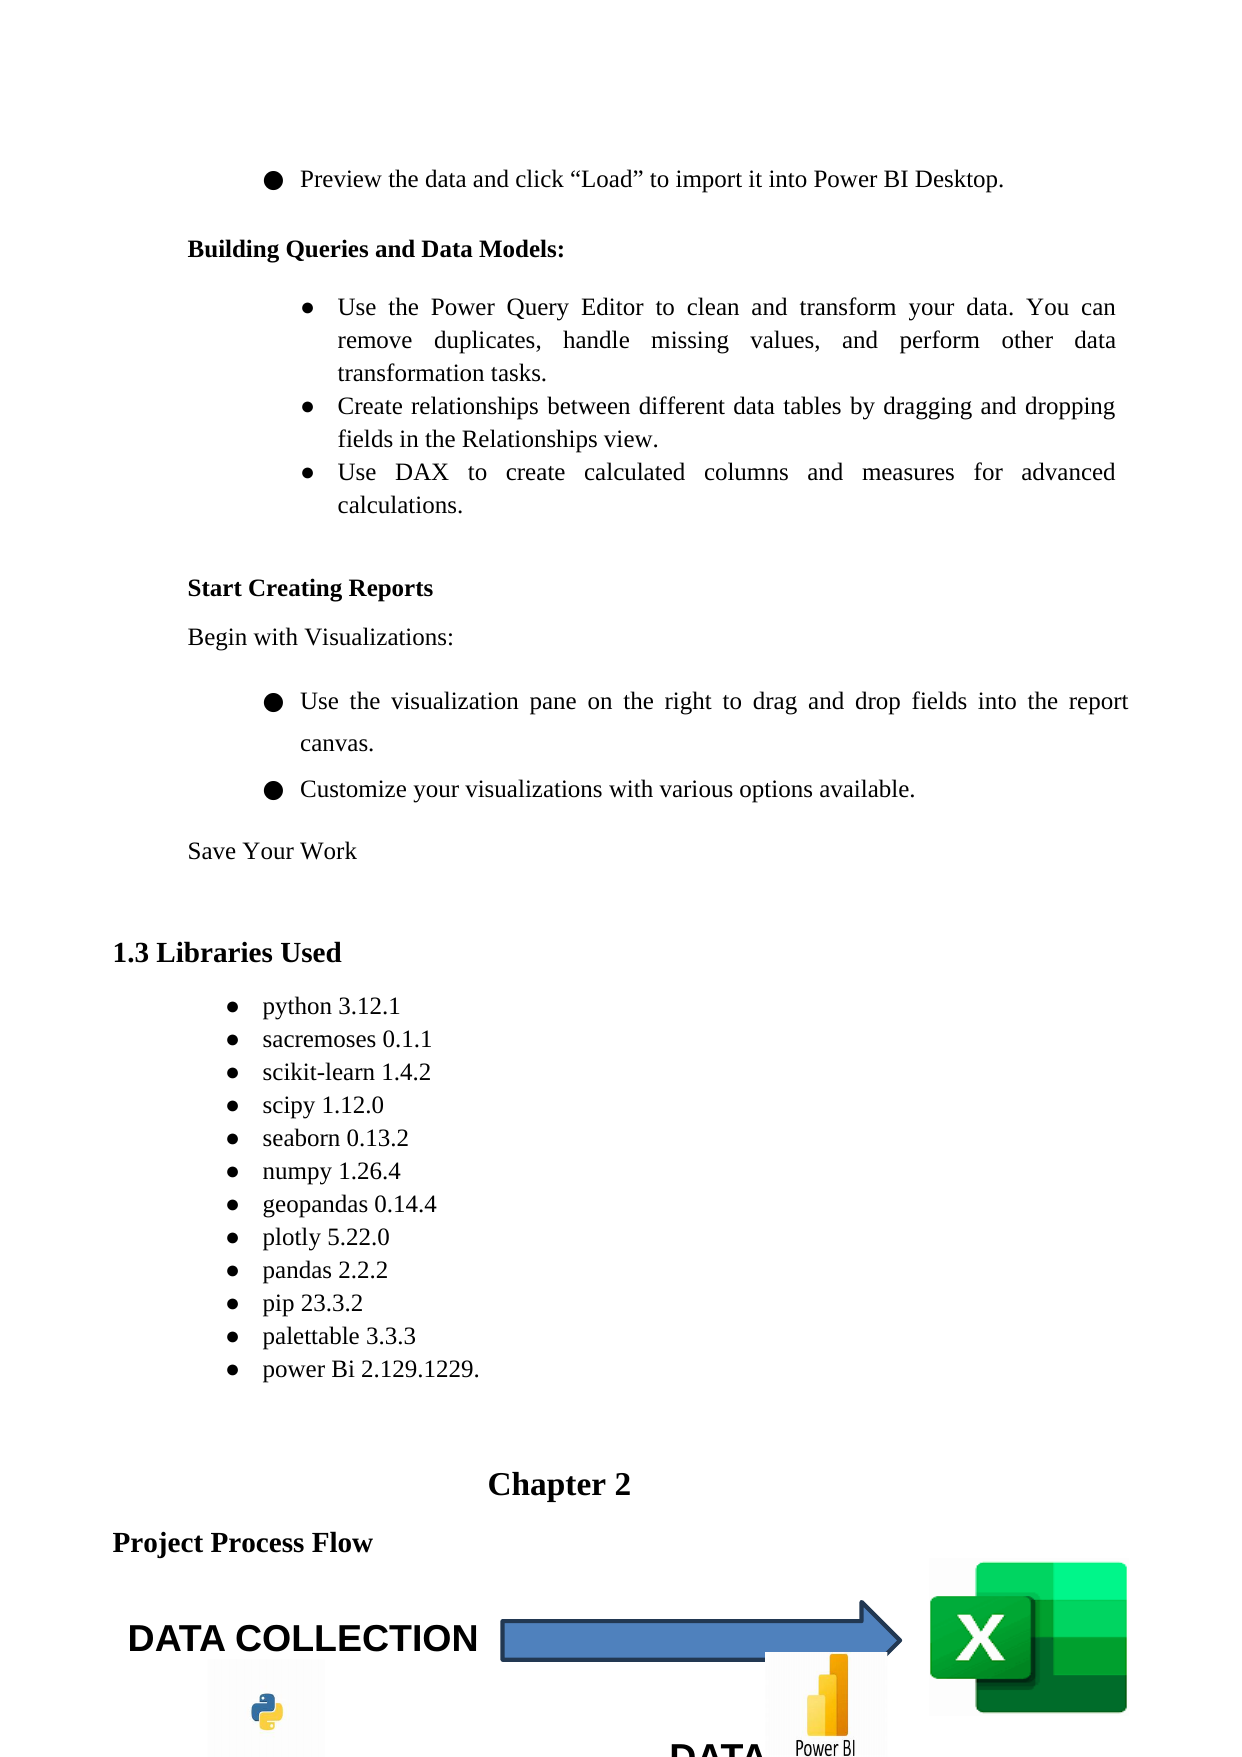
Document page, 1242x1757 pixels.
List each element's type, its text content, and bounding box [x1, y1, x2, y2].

list Use the Power Query Editor to clean and transform your data. You can remove duplicates, handle missing values, and perform other data transformation tasks. [300, 292, 1117, 387]
text Building Queries and Data Models: [112, 234, 1129, 263]
picture [765, 1652, 888, 1757]
list python 3.12.1 [225, 991, 1129, 1019]
list Use DAX to create calculated columns and measures for advanced calculations. [300, 457, 1117, 519]
text Start Creating Reports [112, 573, 1129, 601]
list scikit-learn 1.4.2 [225, 1057, 1129, 1086]
list numpy 1.26.4 [225, 1156, 1129, 1184]
list seaborn 0.13.2 [225, 1123, 1129, 1152]
text 1.3 Libraries Used [112, 936, 1129, 969]
list Use the visualization pane on the right to drag and drop fields into the report canvas. [262, 672, 1129, 756]
picture [929, 1558, 1130, 1716]
picture [207, 1659, 325, 1757]
text Begin with Visualizations: [187, 622, 1129, 651]
list pandas 2.2.2 [225, 1255, 1129, 1284]
list Preview the data and click “Load” to import it into Power BI Desktop. [262, 150, 1129, 201]
list power Bi 2.129.1229. [225, 1354, 1129, 1383]
text Save Your Work [187, 836, 1129, 865]
list sacremoses 0.1.1 [225, 1024, 1129, 1052]
title Project Process Flow [112, 1525, 1129, 1559]
text Chapter 2 [412, 1464, 1129, 1503]
list pip 23.3.2 [225, 1288, 1129, 1317]
list plotly 5.22.0 [225, 1222, 1129, 1251]
list scipy 1.12.0 [225, 1090, 1129, 1118]
list palettable 3.3.3 [225, 1321, 1129, 1350]
list geopandas 0.14.4 [225, 1189, 1129, 1218]
list Customize your visualizations with various options available. [262, 761, 1129, 812]
list Create relationships between different data tables by dragging and dropping fields in the Relationships view. [300, 391, 1117, 453]
